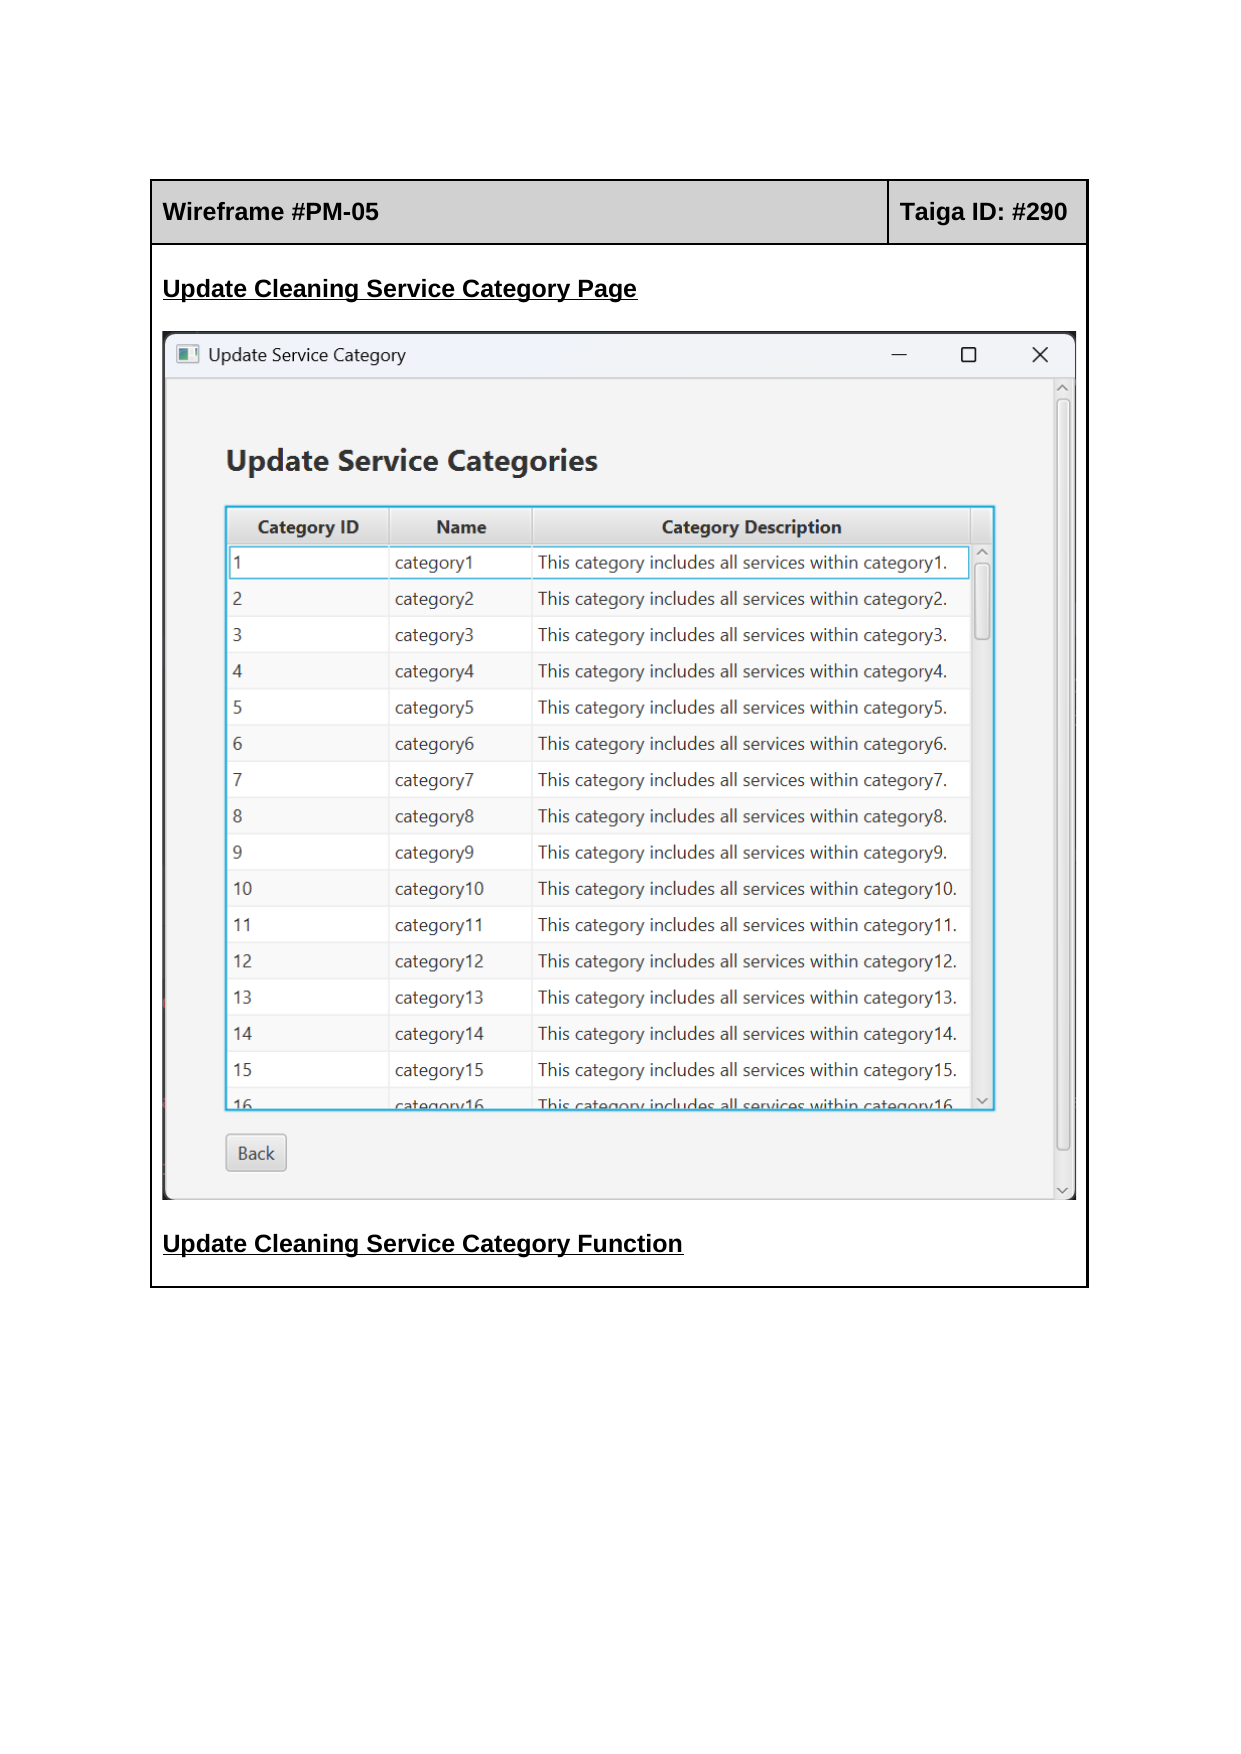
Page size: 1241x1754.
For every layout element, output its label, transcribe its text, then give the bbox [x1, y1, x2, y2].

table_header Taiga ID: #290 [889, 181, 1086, 243]
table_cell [152, 245, 1086, 1286]
picture [162, 331, 1077, 1200]
table_header Wireframe #PM-05 [152, 181, 887, 243]
